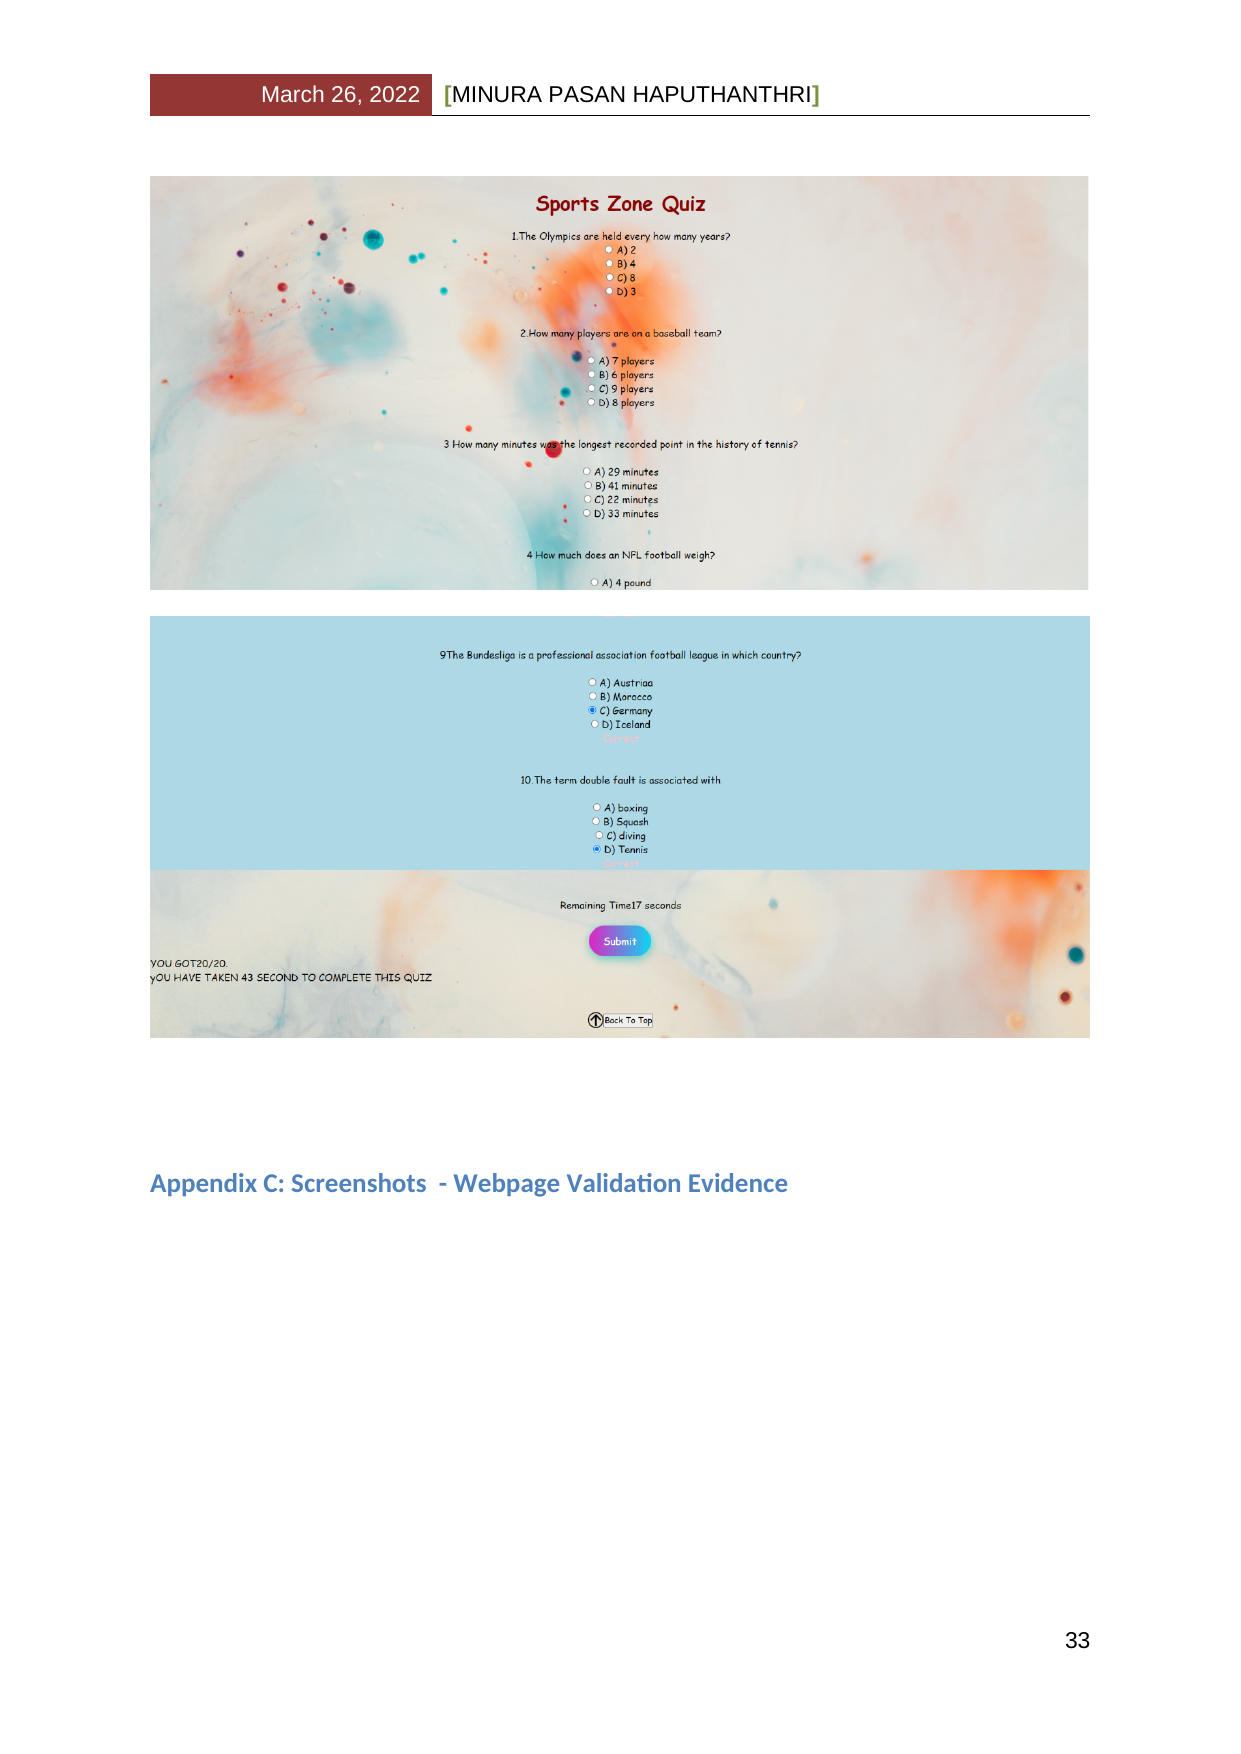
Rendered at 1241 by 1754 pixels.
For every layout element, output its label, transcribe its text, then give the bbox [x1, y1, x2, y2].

subtitle Appendix C: Screenshots - Webpage Validation Evidence [150, 1166, 1090, 1199]
picture [150, 176, 1089, 590]
picture [150, 616, 1090, 1038]
